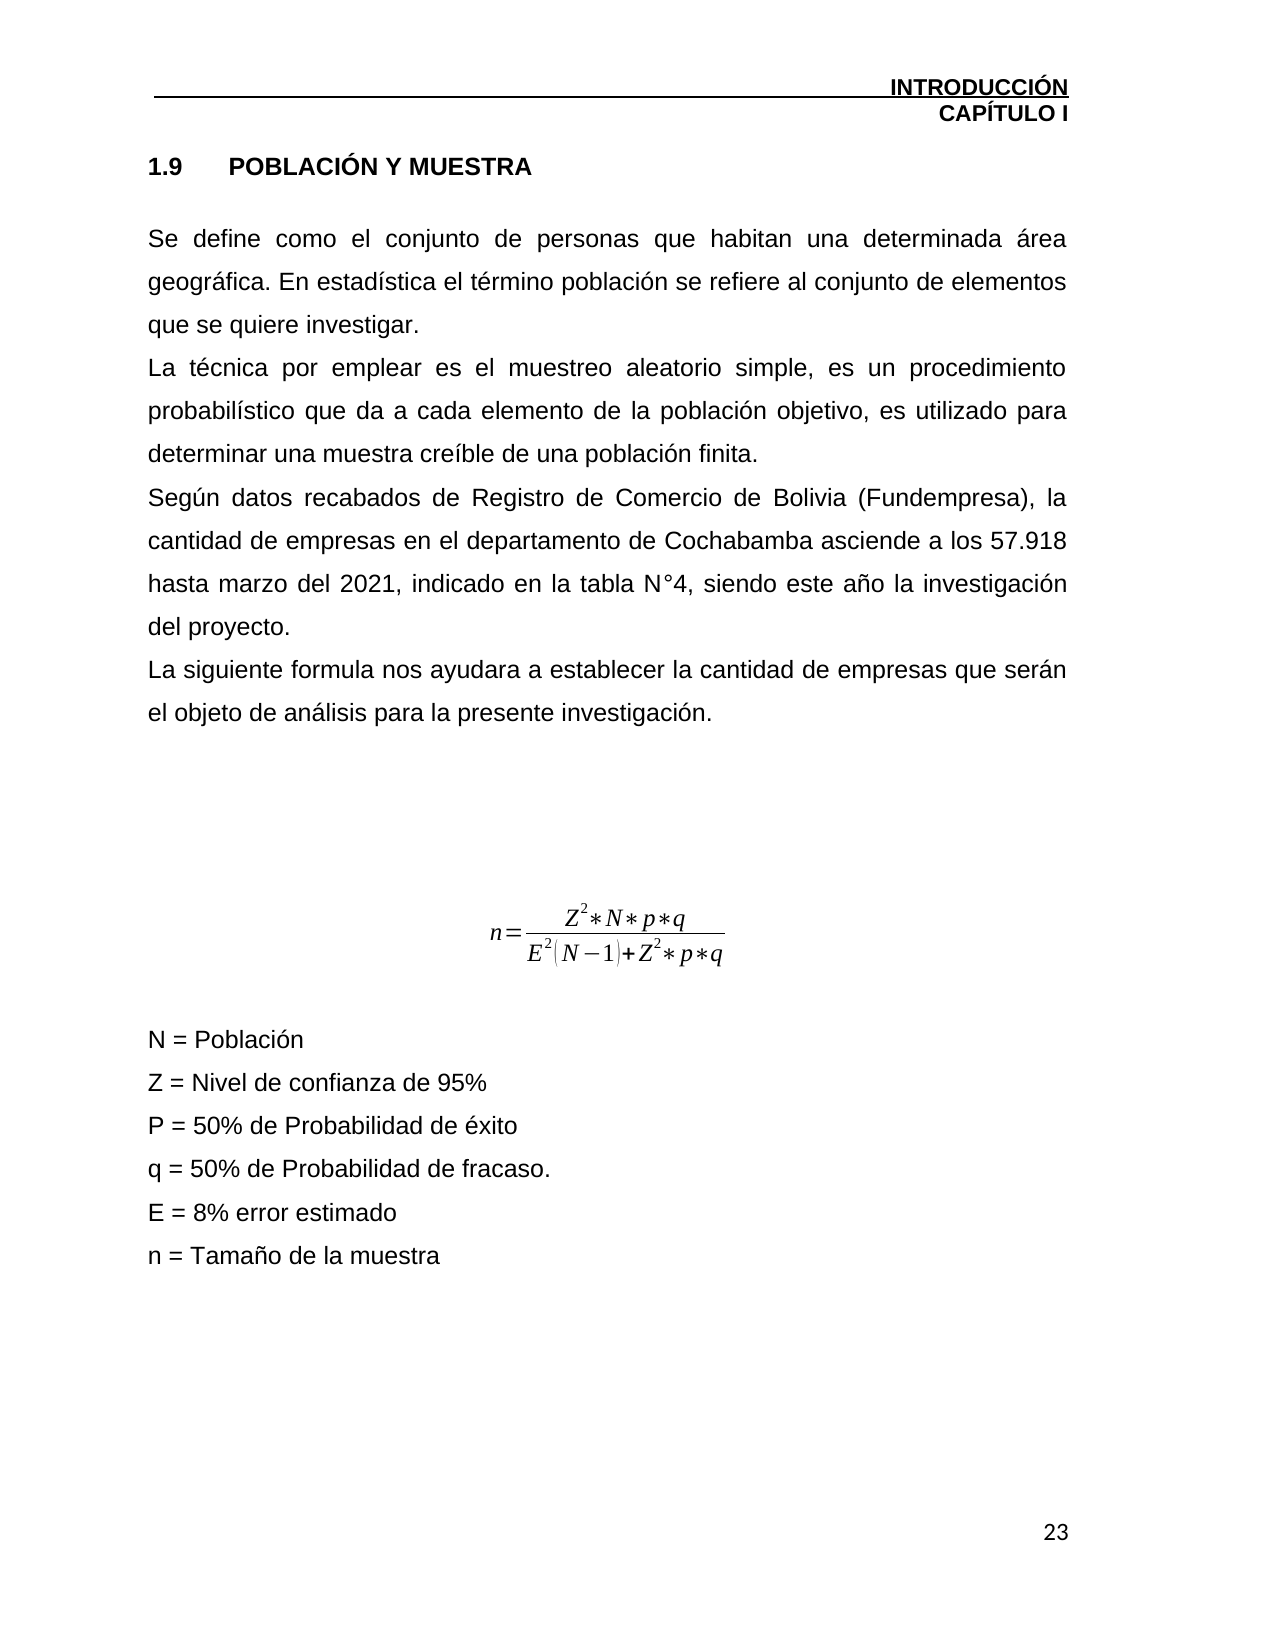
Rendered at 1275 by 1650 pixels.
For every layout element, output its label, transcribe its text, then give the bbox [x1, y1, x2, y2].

list N = Población [148, 1025, 1068, 1054]
list E = 8% error estimado [148, 1197, 1068, 1226]
list n = Tamaño de la muestra [148, 1241, 1068, 1269]
list Z = Nivel de confianza de 95% [148, 1068, 1068, 1097]
text Se define como el conjunto de personas que habitan una determinada área geográfica. En estadística el término población se refiere al conjunto de elementos que se quiere investigar. [148, 224, 1068, 339]
text La siguiente formula nos ayudara a establecer la cantidad de empresas que serán el objeto de análisis para la presente investigación. [148, 655, 1068, 727]
list q = 50% de Probabilidad de fracaso. [148, 1154, 1068, 1183]
list POBLACIÓN Y MUESTRA [148, 152, 1068, 180]
text La técnica por emplear es el muestreo aleatorio simple, es un procedimiento probabilístico que da a cada elemento de la población objetivo, es utilizado para determinar una muestra creíble de una población finita. [148, 353, 1068, 468]
list P = 50% de Probabilidad de éxito [148, 1111, 1068, 1140]
text Según datos recabados de Registro de Comercio de Bolivia (Fundempresa), la cantidad de empresas en el departamento de Cochabamba asciende a los 57.918 hasta marzo del 2021, indicado en la tabla N°4, siendo este año la investigación del proyecto. [148, 483, 1068, 641]
